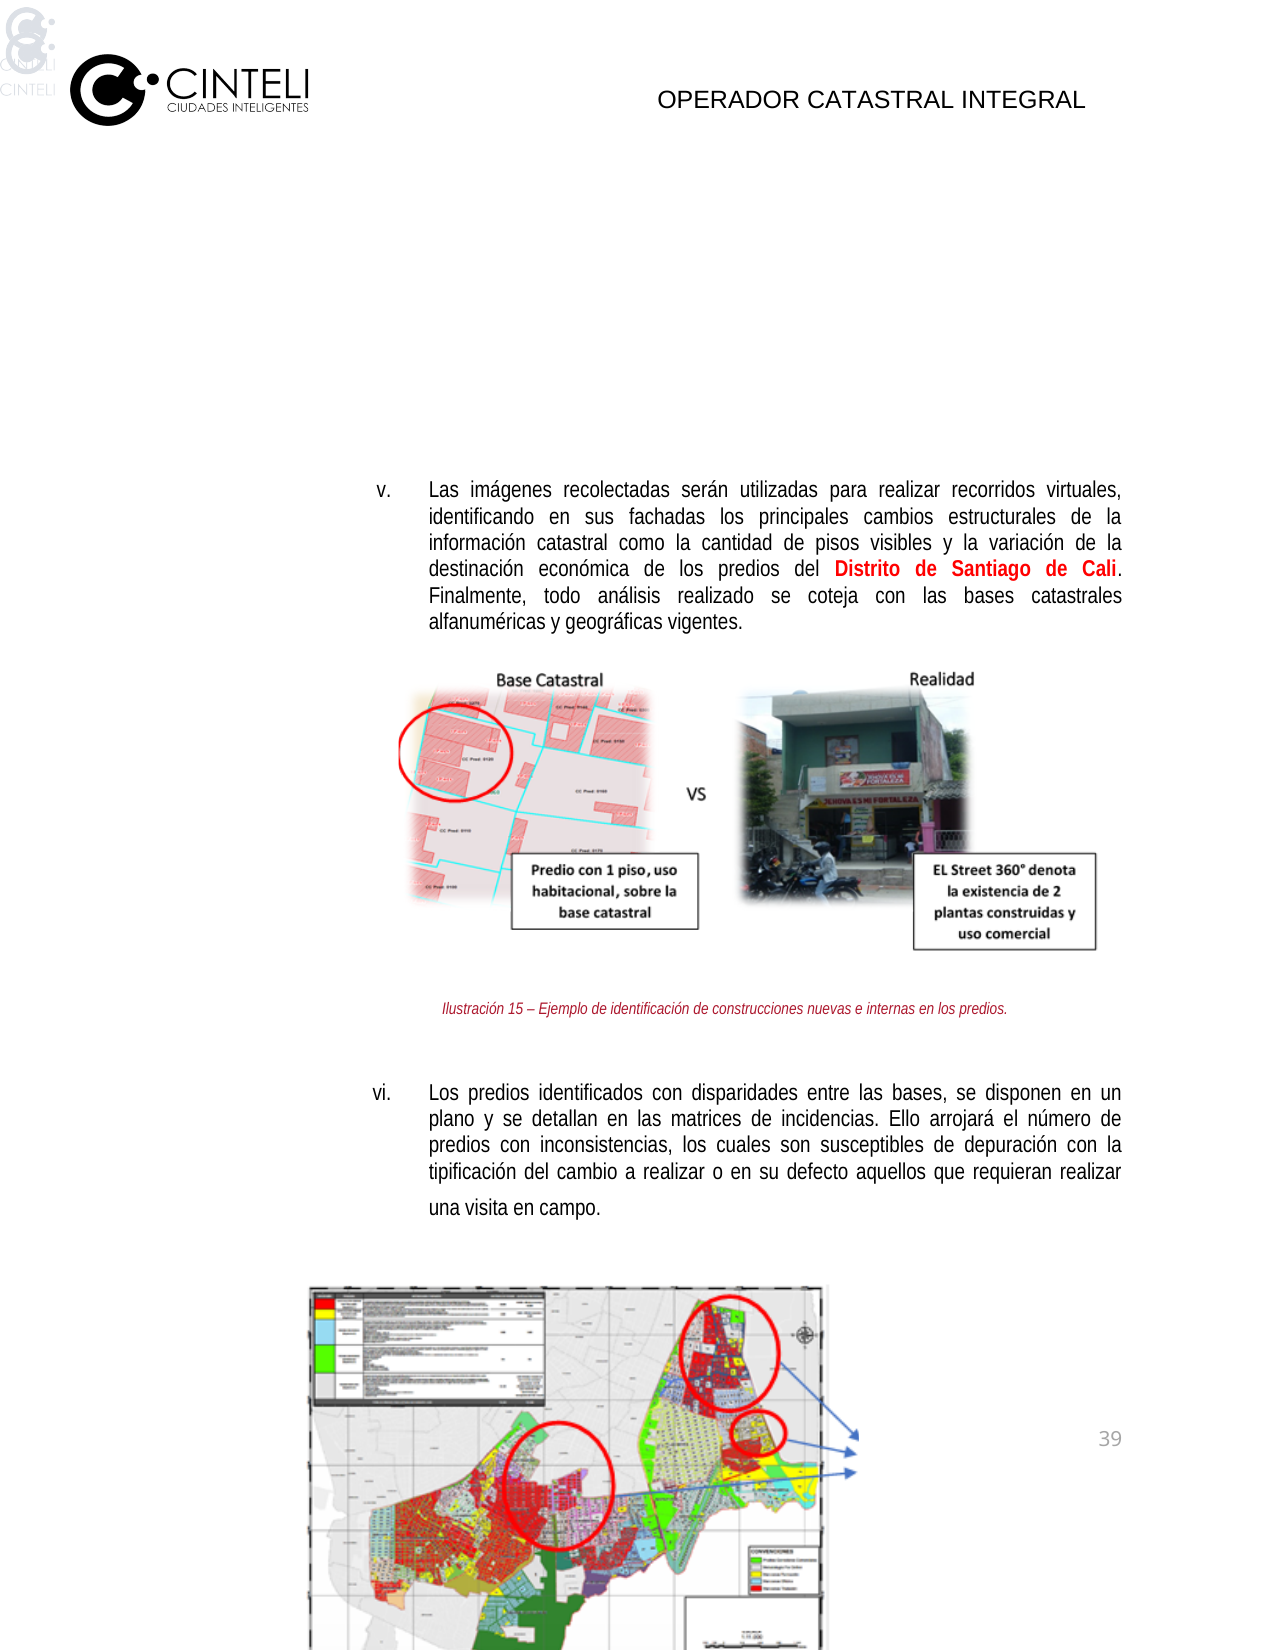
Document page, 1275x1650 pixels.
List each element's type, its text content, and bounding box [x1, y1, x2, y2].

picture [305, 1277, 1198, 1650]
picture [398, 645, 1101, 953]
list Las imágenes recolectadas serán utilizadas para realizar recorridos virtuales, identificando en sus fachadas los principales cambios estructurales de la información catastral como la cantidad de pisos visibles y la variación de la destinación económica de los predios del Distrito de Santiago de Cali. Finalmente, todo análisis realizado se coteja con las bases catastrales alfanuméricas y geográficas vigentes. [391, 476, 1122, 634]
picture [63, 47, 310, 131]
list Los predios identificados con disparidades entre las bases, se disponen en un plano y se detallan en las matrices de incidencias. Ello arrojará el número de predios con inconsistencias, los cuales son susceptibles de depuración con la tipificación del cambio a realizar o en su defecto aquellos que requieran realizar una visita en campo. [391, 1079, 1122, 1224]
